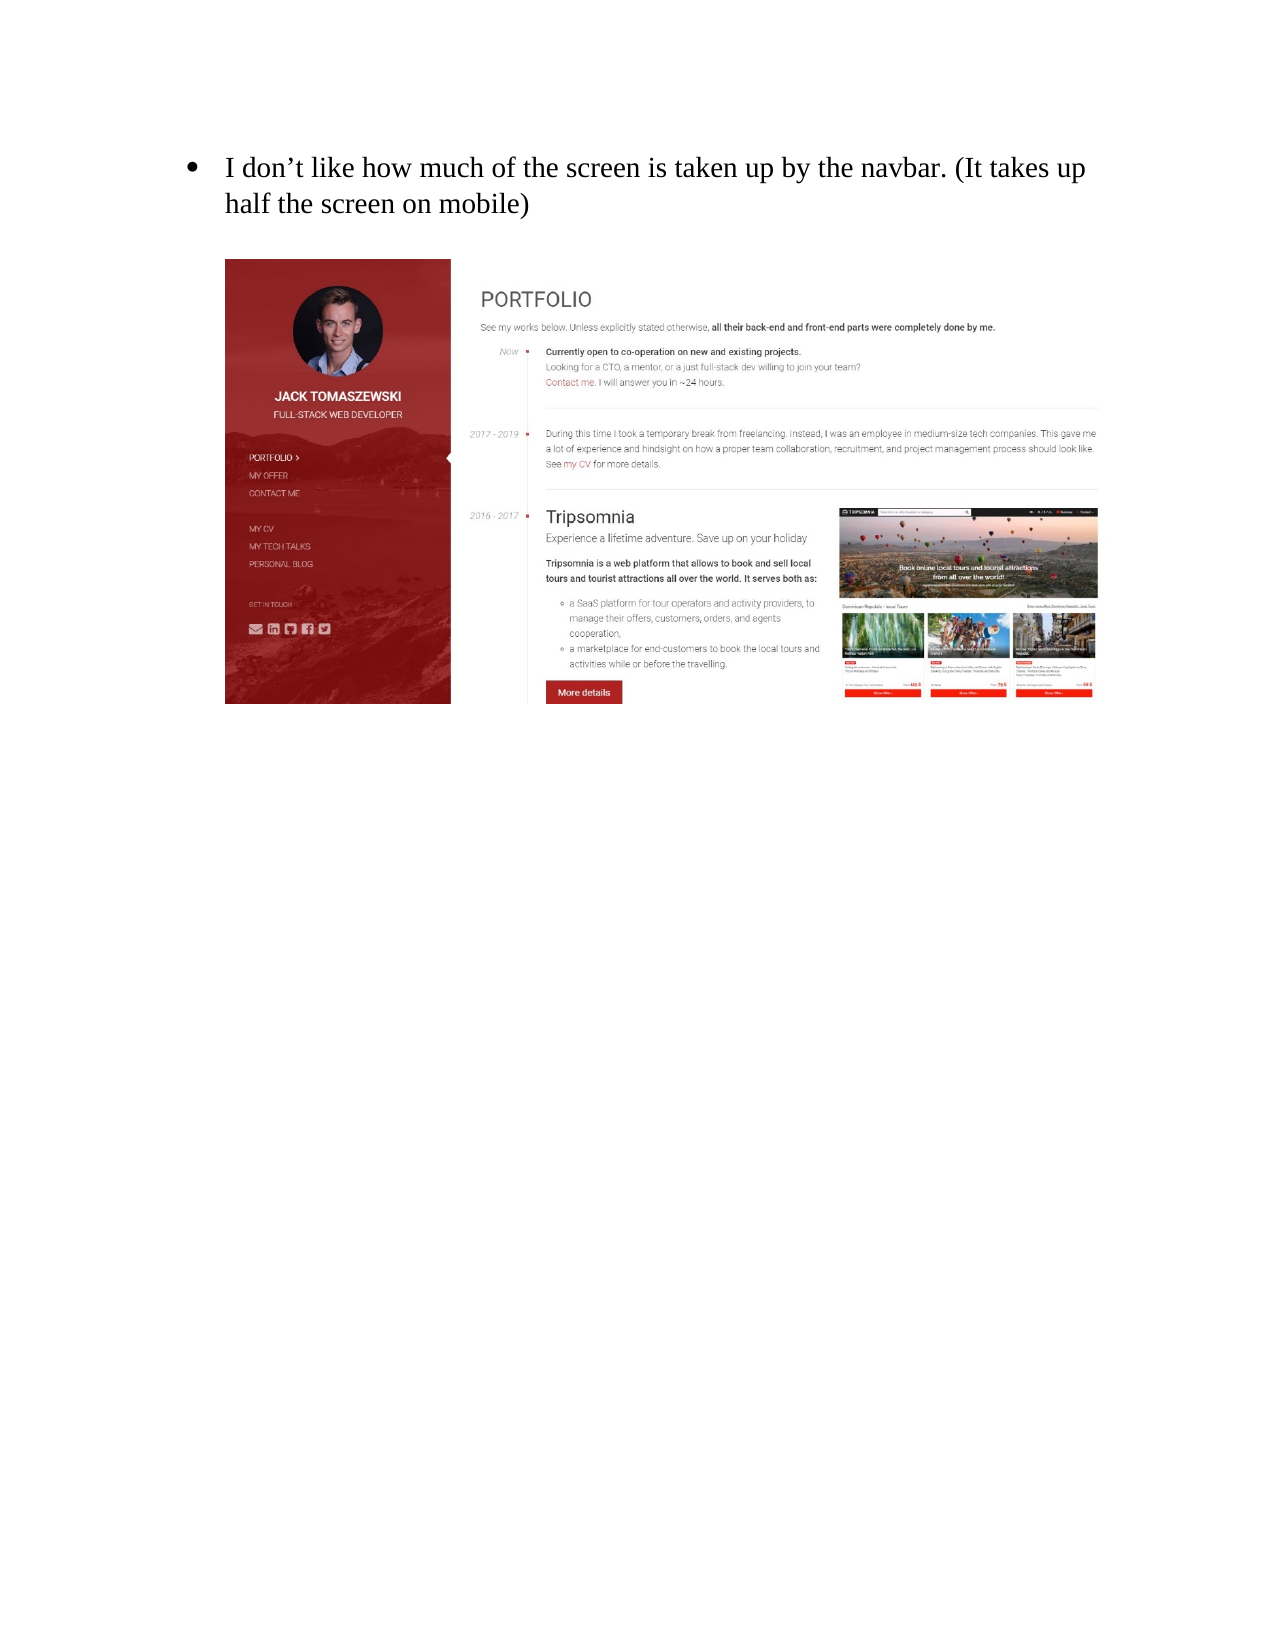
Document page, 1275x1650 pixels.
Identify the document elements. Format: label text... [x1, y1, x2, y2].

list I don’t like how much of the screen is taken up by the navbar. (It takes up half the screen on mobile) [187, 150, 1125, 220]
picture [225, 259, 1125, 704]
